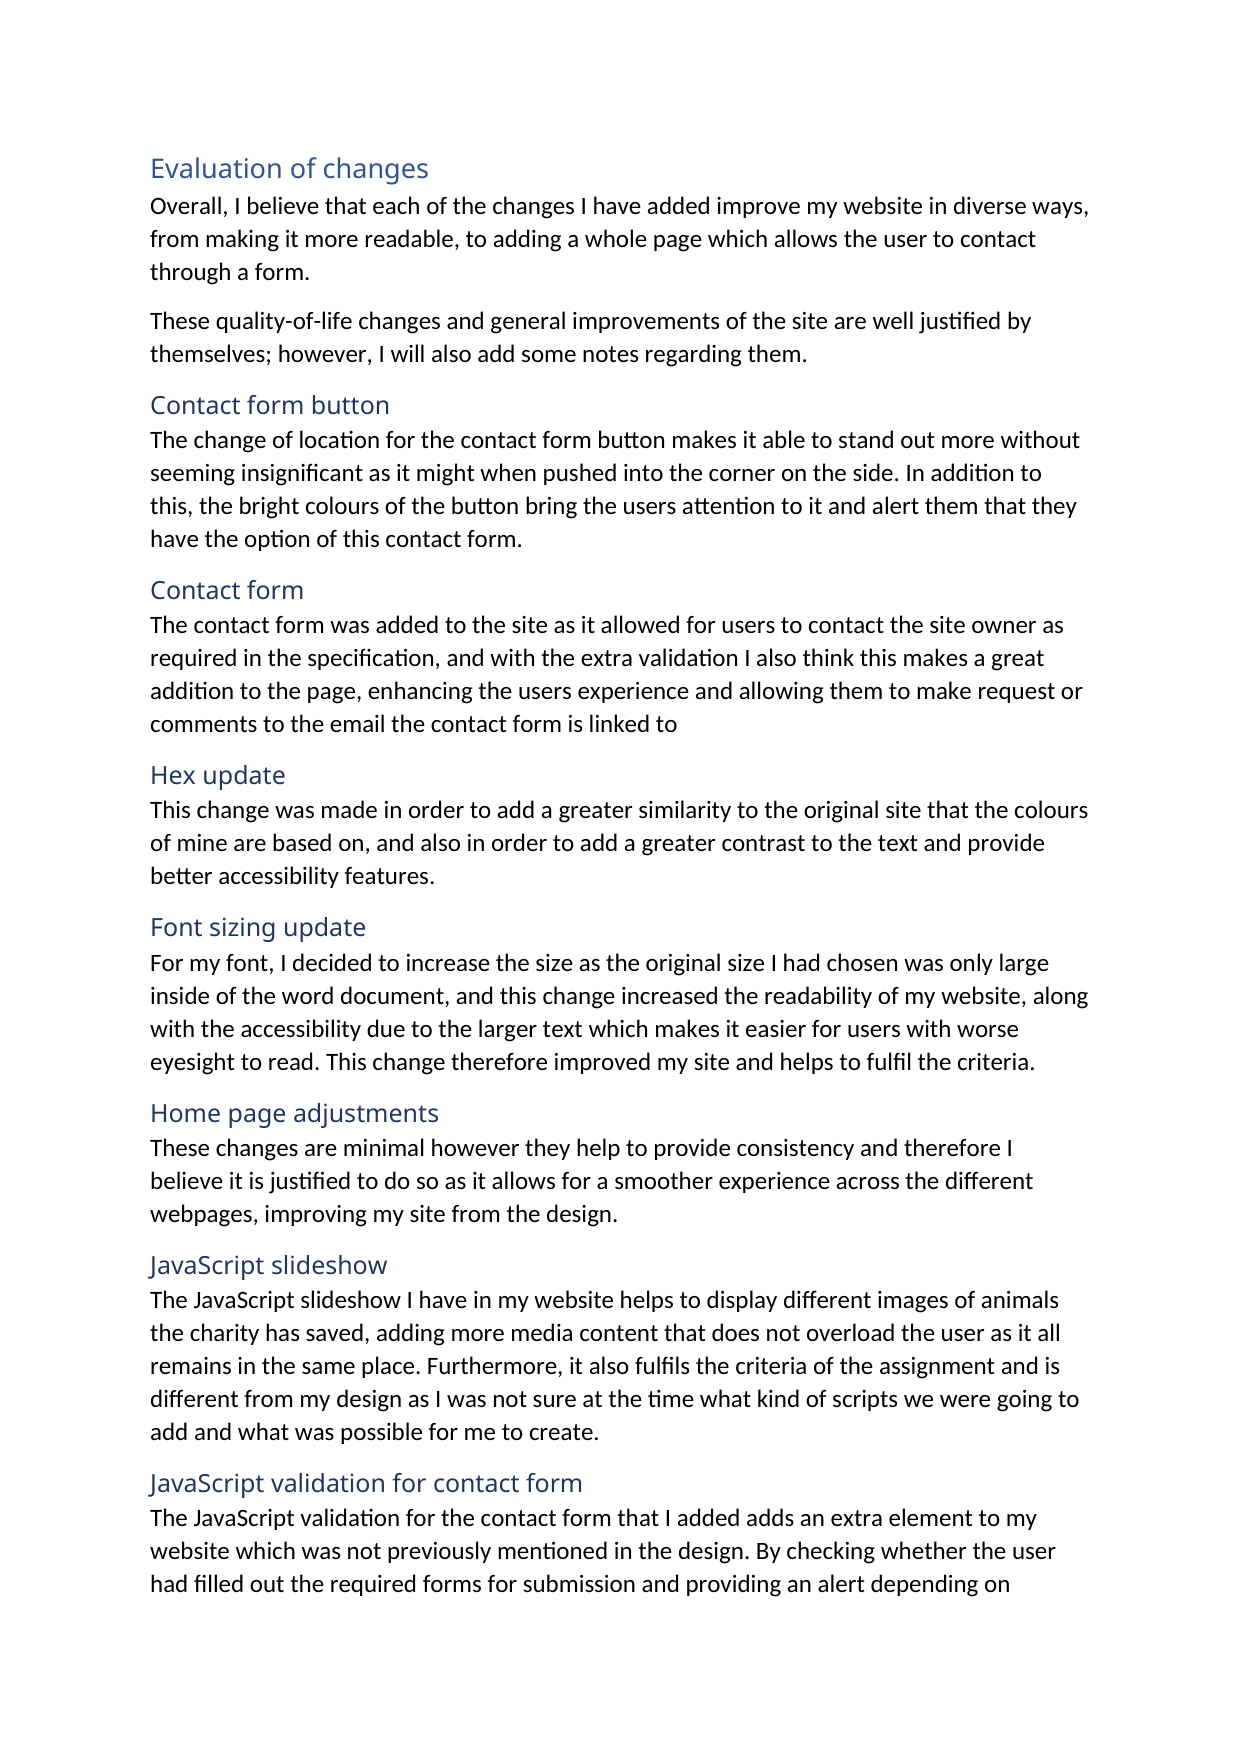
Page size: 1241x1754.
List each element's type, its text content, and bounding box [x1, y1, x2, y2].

subtitle Hex update [150, 758, 1090, 792]
text For my font, I decided to increase the size as the original size I had chosen was only large inside of the word document, and this change increased the readability of my website, along with the accessibility due to the larger text which makes it easier for users with worse eyesight to read. This change therefore improved my site and helps to fulfil the criteria. [150, 947, 1090, 1076]
subtitle Evaluation of changes [150, 150, 1090, 187]
text These changes are minimal however they help to provide consistency and therefore I believe it is justified to do so as it allows for a smoother experience across the different webpages, improving my site from the design. [150, 1132, 1090, 1228]
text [150, 1502, 1090, 1598]
subtitle Font sizing update [150, 910, 1090, 944]
text The JavaScript slideshow I have in my website helps to display different images of animals the charity has saved, adding more media content that does not overload the user as it all remains in the same place. Furthermore, it also fulfils the criteria of the assignment and is different from my design as I was not sure at the time what kind of scripts we were going to add and what was possible for me to create. [150, 1284, 1090, 1446]
subtitle Contact form [150, 573, 1090, 607]
text The change of location for the contact form button makes it able to stand out more without seeming insignificant as it might when pushed into the corner on the side. In addition to this, the bright colours of the button bring the users attention to it and alert them that they have the option of this contact form. [150, 424, 1090, 554]
subtitle Home page adjustments [150, 1095, 1090, 1129]
text Overall, I believe that each of the changes I have added improve my website in diverse ways, from making it more readable, to adding a whole page which allows the user to contact through a form. [150, 190, 1090, 286]
subtitle Contact form button [150, 388, 1090, 422]
text This change was made in order to add a greater similarity to the original site that the colours of mine are based on, and also in order to add a greater contrast to the text and provide better accessibility features. [150, 795, 1090, 891]
text These quality-of-life changes and general improvements of the site are well justified by themselves; however, I will also add some notes regarding them. [150, 305, 1090, 369]
subtitle JavaScript slideshow [150, 1247, 1090, 1281]
text The contact form was added to the site as it allowed for users to contact the site owner as required in the specification, and with the extra validation I also think this makes a great addition to the page, enhancing the users experience and allowing them to make request or comments to the email the contact form is linked to [150, 609, 1090, 739]
subtitle JavaScript validation for contact form [150, 1465, 1090, 1499]
